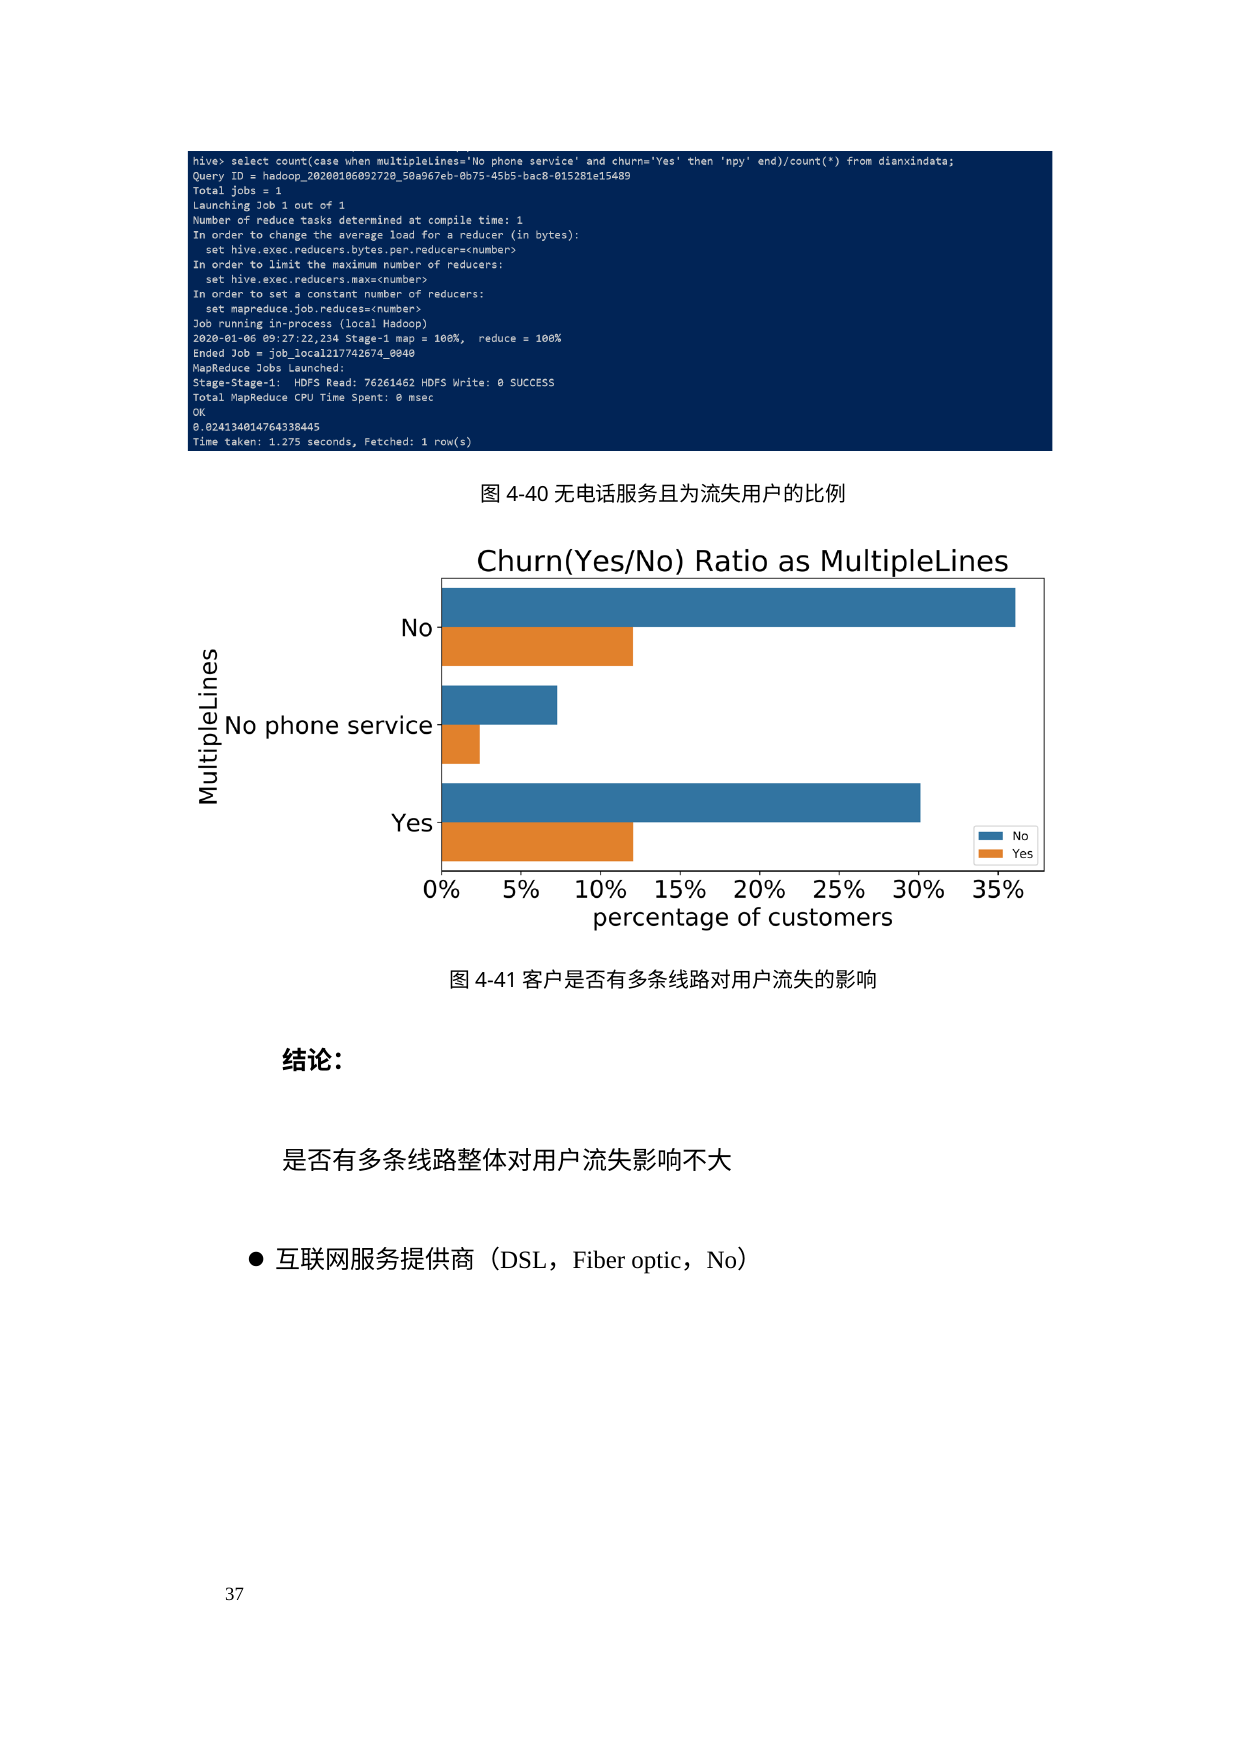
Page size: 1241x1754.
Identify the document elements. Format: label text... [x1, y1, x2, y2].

picture [187, 151, 1053, 451]
list 互联网服务提供商（DSL，Fiber optic，No） [187, 1225, 1053, 1290]
picture [187, 540, 1053, 939]
text 是否有多条线路整体对用户流失影响不大 [232, 1126, 1053, 1191]
text 结论： [232, 1026, 1053, 1091]
